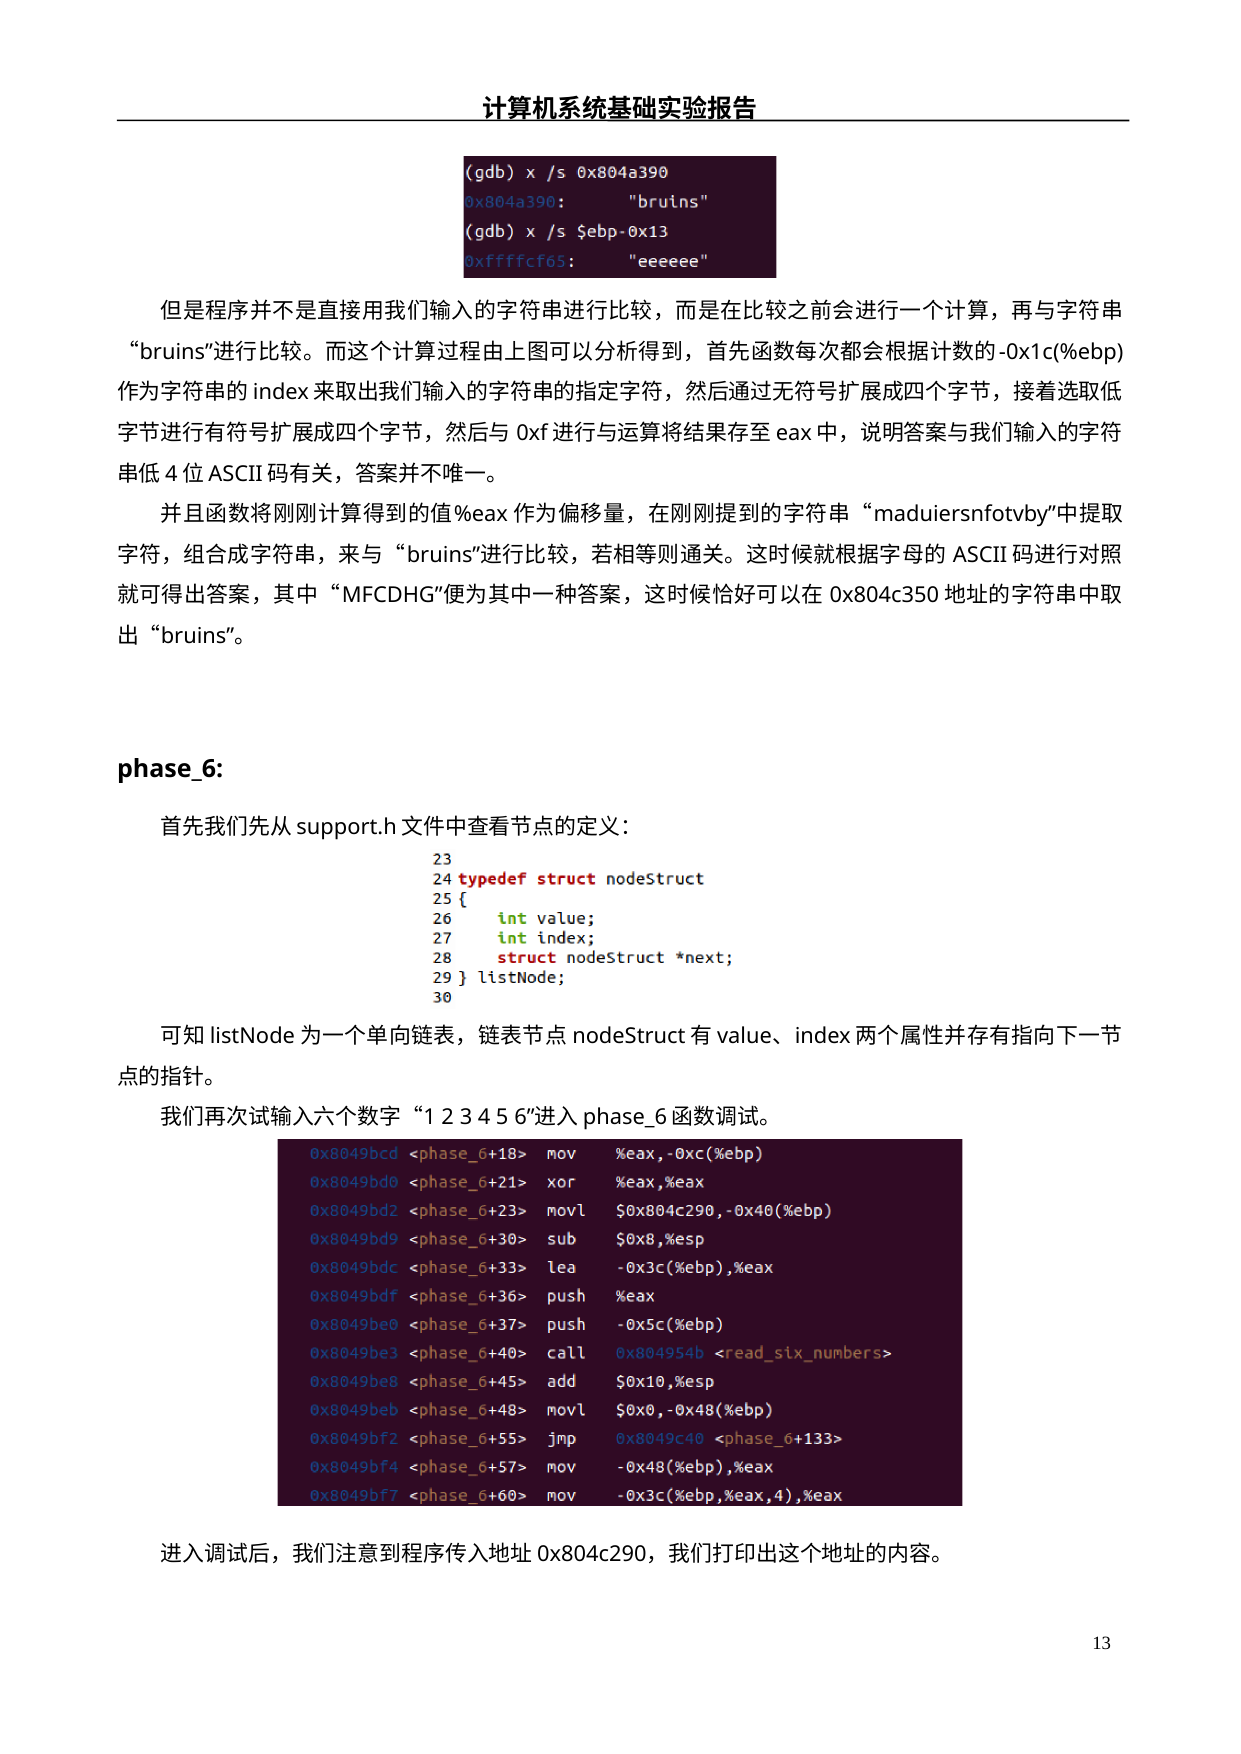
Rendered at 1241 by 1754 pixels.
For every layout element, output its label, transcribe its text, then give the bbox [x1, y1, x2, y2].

text 我们再次试输入六个数字“1 2 3 4 5 6”进入phase_6函数调试。 [117, 1099, 1123, 1132]
text 可知listNode为一个单向链表，链表节点nodeStruct有value、index两个属性并存有指向下一节点的指针。 [117, 1018, 1123, 1091]
text 进入调试后，我们注意到程序传入地址0x804c290，我们打印出这个地址的内容。 [117, 1536, 1123, 1568]
text 首先我们先从support.h文件中查看节点的定义： [117, 809, 1123, 841]
text 并且函数将刚刚计算得到的值%eax作为偏移量，在刚刚提到的字符串“maduiersnfotvby”中提取字符，组合成字符串，来与“bruins”进行比较，若相等则通关。这时候就根据字母的ASCII码进行对照就可得出答案，其中“MFCDHG”便为其中一种答案，这时候恰好可以在0x804c350地址的字符串中取出“bruins”。 [117, 496, 1123, 650]
picture [463, 156, 777, 278]
picture [429, 849, 811, 1009]
text 但是程序并不是直接用我们输入的字符串进行比较，而是在比较之前会进行一个计算，再与字符串“bruins”进行比较。而这个计算过程由上图可以分析得到，首先函数每次都会根据计数的-0x1c(%ebp)作为字符串的index来取出我们输入的字符串的指定字符，然后通过无符号扩展成四个字节，接着选取低字节进行有符号扩展成四个字节，然后与0xf进行与运算将结果存至eax中，说明答案与我们输入的字符串低4位ASCII码有关，答案并不唯一。 [117, 293, 1123, 488]
picture [277, 1139, 963, 1506]
text phase_6: [117, 735, 1123, 800]
